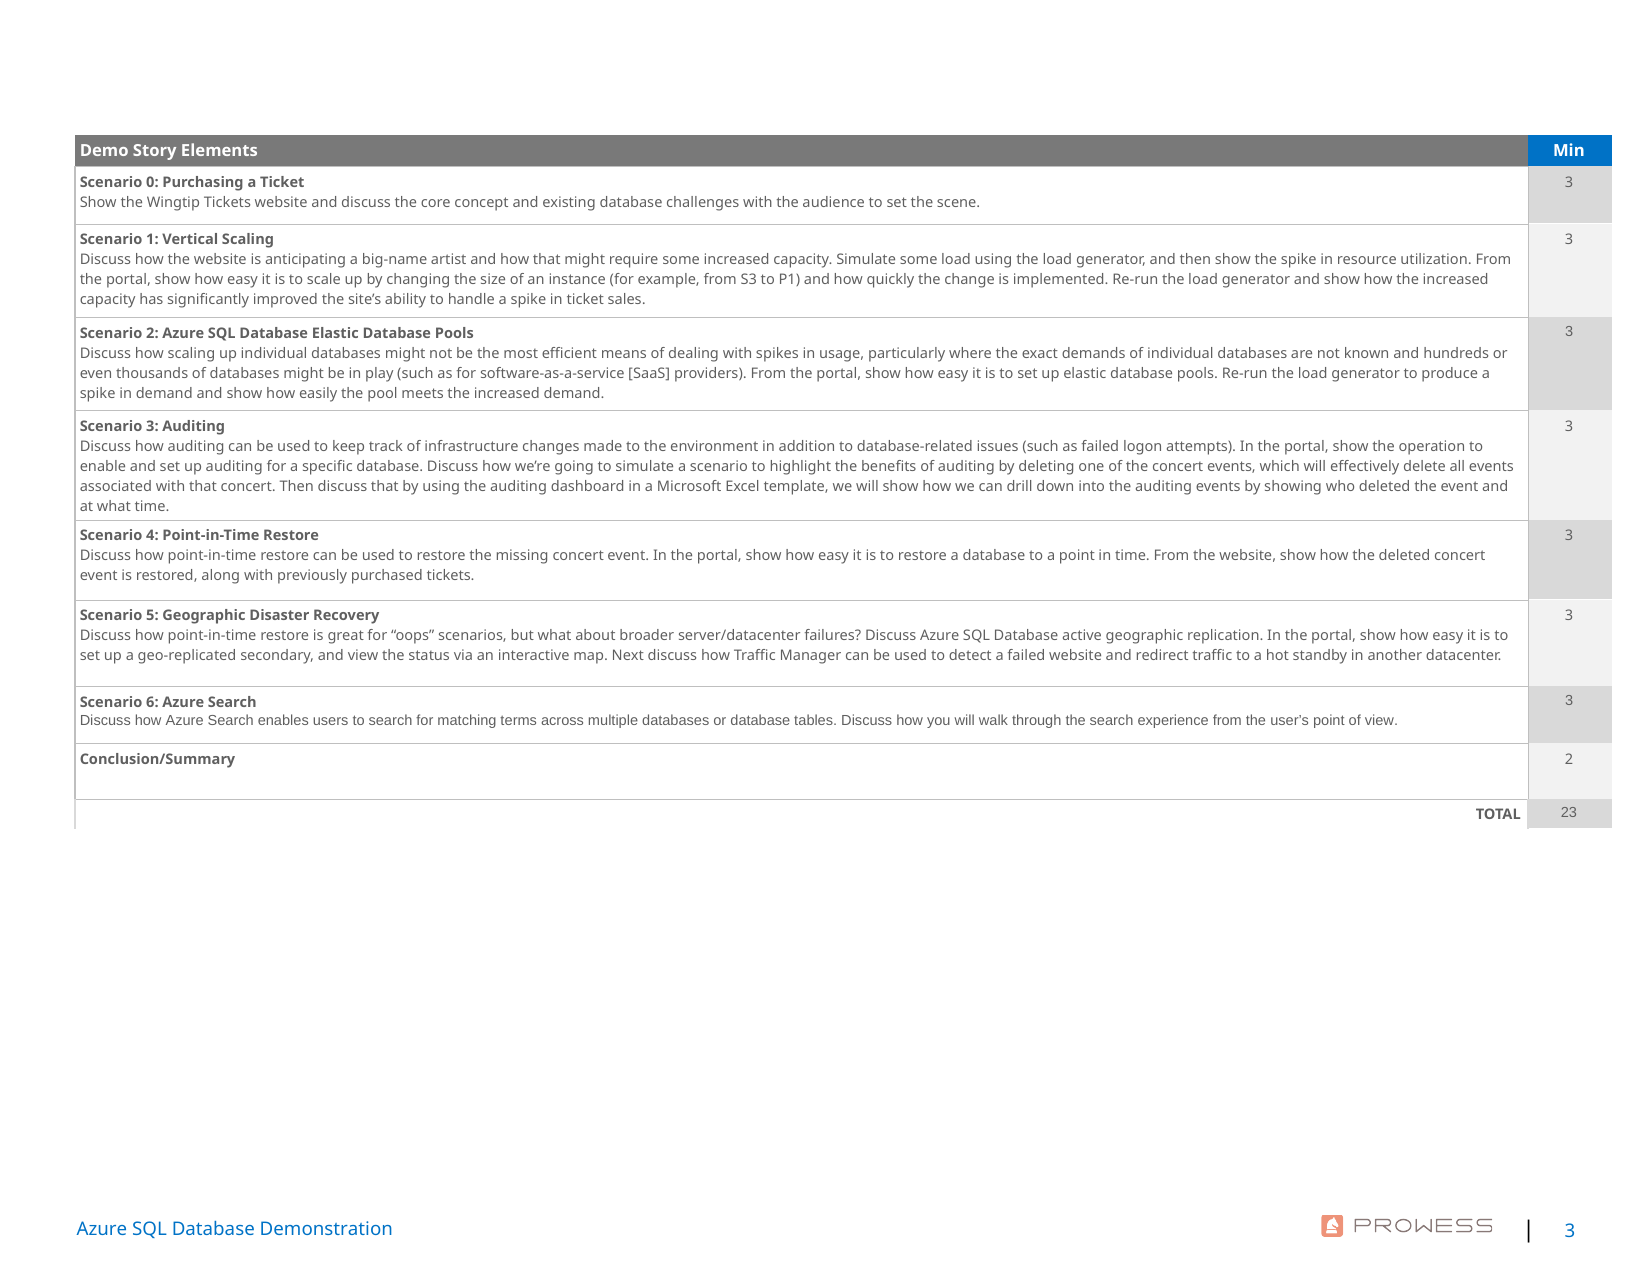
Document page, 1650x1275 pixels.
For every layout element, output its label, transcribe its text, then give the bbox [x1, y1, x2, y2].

table_cell 3 [1529, 600, 1612, 686]
table_cell 3 [1529, 317, 1612, 410]
table_header Demo Story Elements [75, 135, 1528, 166]
table_cell 2 [1529, 743, 1612, 799]
table_cell Scenario 6: Azure Search Discuss how Azure Search enables users to search for matching terms across multiple databases or database tables. Discuss how you will walk through the search experience from the user’s point of view. [76, 687, 1528, 743]
table_cell Scenario 2: Azure SQL Database Elastic Database Pools Discuss how scaling up individual databases might not be the most efficient means of dealing with spikes in usage, particularly where the exact demands of individual databases are not known and hundreds or even thousands of databases might be in play (such as for software-as-a-service [SaaS] providers). From the portal, show how easy it is to set up elastic database pools. Re-run the load generator to produce a spike in demand and show how easily the pool meets the increased demand. [76, 318, 1528, 410]
table_cell 3 [1529, 166, 1612, 223]
table_cell 3 [1529, 410, 1612, 520]
table_cell TOTAL [76, 800, 1527, 828]
table_cell 3 [1529, 520, 1612, 599]
table_cell Conclusion/Summary [76, 744, 1528, 799]
table_cell 23 [1529, 799, 1612, 828]
table_cell 3 [1529, 686, 1612, 743]
table_cell Scenario 3: Auditing Discuss how auditing can be used to keep track of infrastructure changes made to the environment in addition to database-related issues (such as failed logon attempts). In the portal, show the operation to enable and set up auditing for a specific database. Discuss how we’re going to simulate a scenario to highlight the benefits of auditing by deleting one of the concert events, which will effectively delete all events associated with that concert. Then discuss that by using the auditing dashboard in a Microsoft Excel template, we will show how we can drill down into the auditing events by showing who deleted the event and at what time. [76, 411, 1528, 520]
table_cell Scenario 5: Geographic Disaster Recovery Discuss how point-in-time restore is great for “oops” scenarios, but what about broader server/datacenter failures? Discuss Azure SQL Database active geographic replication. In the portal, show how easy it is to set up a geo-replicated secondary, and view the status via an interactive map. Next discuss how Traffic Manager can be used to detect a failed website and redirect traffic to a hot standby in another datacenter. [76, 601, 1528, 686]
table_cell Scenario 0: Purchasing a Ticket Show the Wingtip Tickets website and discuss the core concept and existing database challenges with the audience to set the scene. [76, 167, 1528, 223]
picture [1321, 1215, 1493, 1237]
table_cell Scenario 4: Point-in-Time Restore Discuss how point-in-time restore can be used to restore the missing concert event. In the portal, show how easy it is to restore a database to a point in time. From the website, show how the deleted concert event is restored, along with previously purchased tickets. [76, 521, 1528, 599]
table_header Min [1528, 135, 1612, 166]
table_cell Scenario 1: Vertical Scaling Discuss how the website is anticipating a big-name artist and how that might require some increased capacity. Simulate some load using the load generator, and then show the spike in resource utilization. From the portal, show how easy it is to scale up by changing the size of an instance (for example, from S3 to P1) and how quickly the change is implemented. Re-run the load generator and show how the increased capacity has significantly improved the site’s ability to handle a spike in ticket sales. [76, 225, 1528, 317]
table_cell 3 [1529, 224, 1612, 317]
